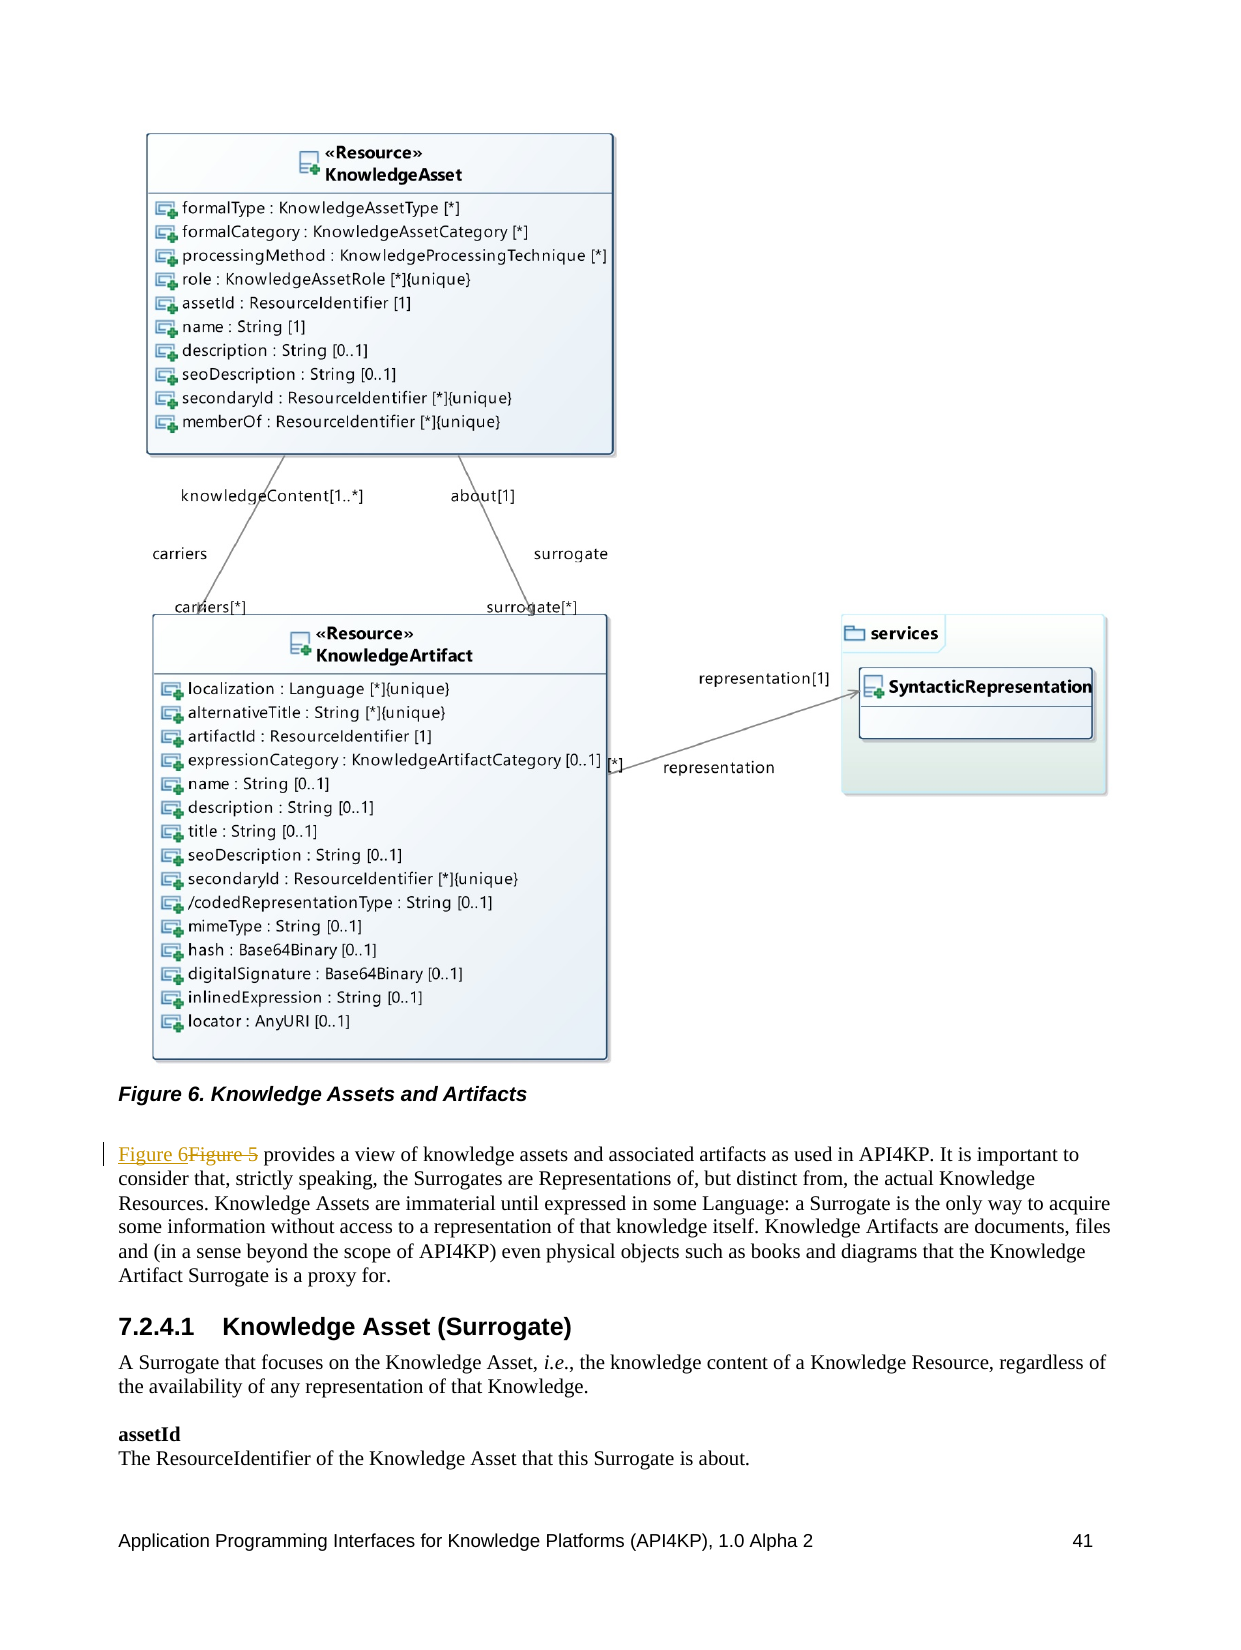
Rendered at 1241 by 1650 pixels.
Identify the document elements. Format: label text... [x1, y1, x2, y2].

text A Surrogate that focuses on the Knowledge Asset, i.e., the knowledge content of a Knowledge Resource, regardless of the availability of any representation of that Knowledge. [118, 1349, 1122, 1422]
text Figure . Knowledge Assets and Artifacts [118, 1082, 1122, 1106]
text provides a view of knowledge assets and associated artifacts as used in API4KP. It is important to consider that, strictly speaking, the Surrogates are Representations of, but distinct from, the actual Knowledge Resources. Knowledge Assets are immaterial until expressed in some Language: a Surrogate is the only way to acquire some information without access to a representation of that knowledge itself. Knowledge Artifacts are documents, files and (in a sense beyond the scope of API4KP) even physical objects such as books and diagrams that the Knowledge Artifact Surrogate is a proxy for. [118, 1142, 1122, 1287]
text assetId The ResourceIdentifier of the Knowledge Asset that this Surrogate is about. [118, 1422, 1122, 1470]
subtitle Knowledge Asset (Surrogate) [118, 1312, 1122, 1341]
picture [118, 118, 1123, 1078]
